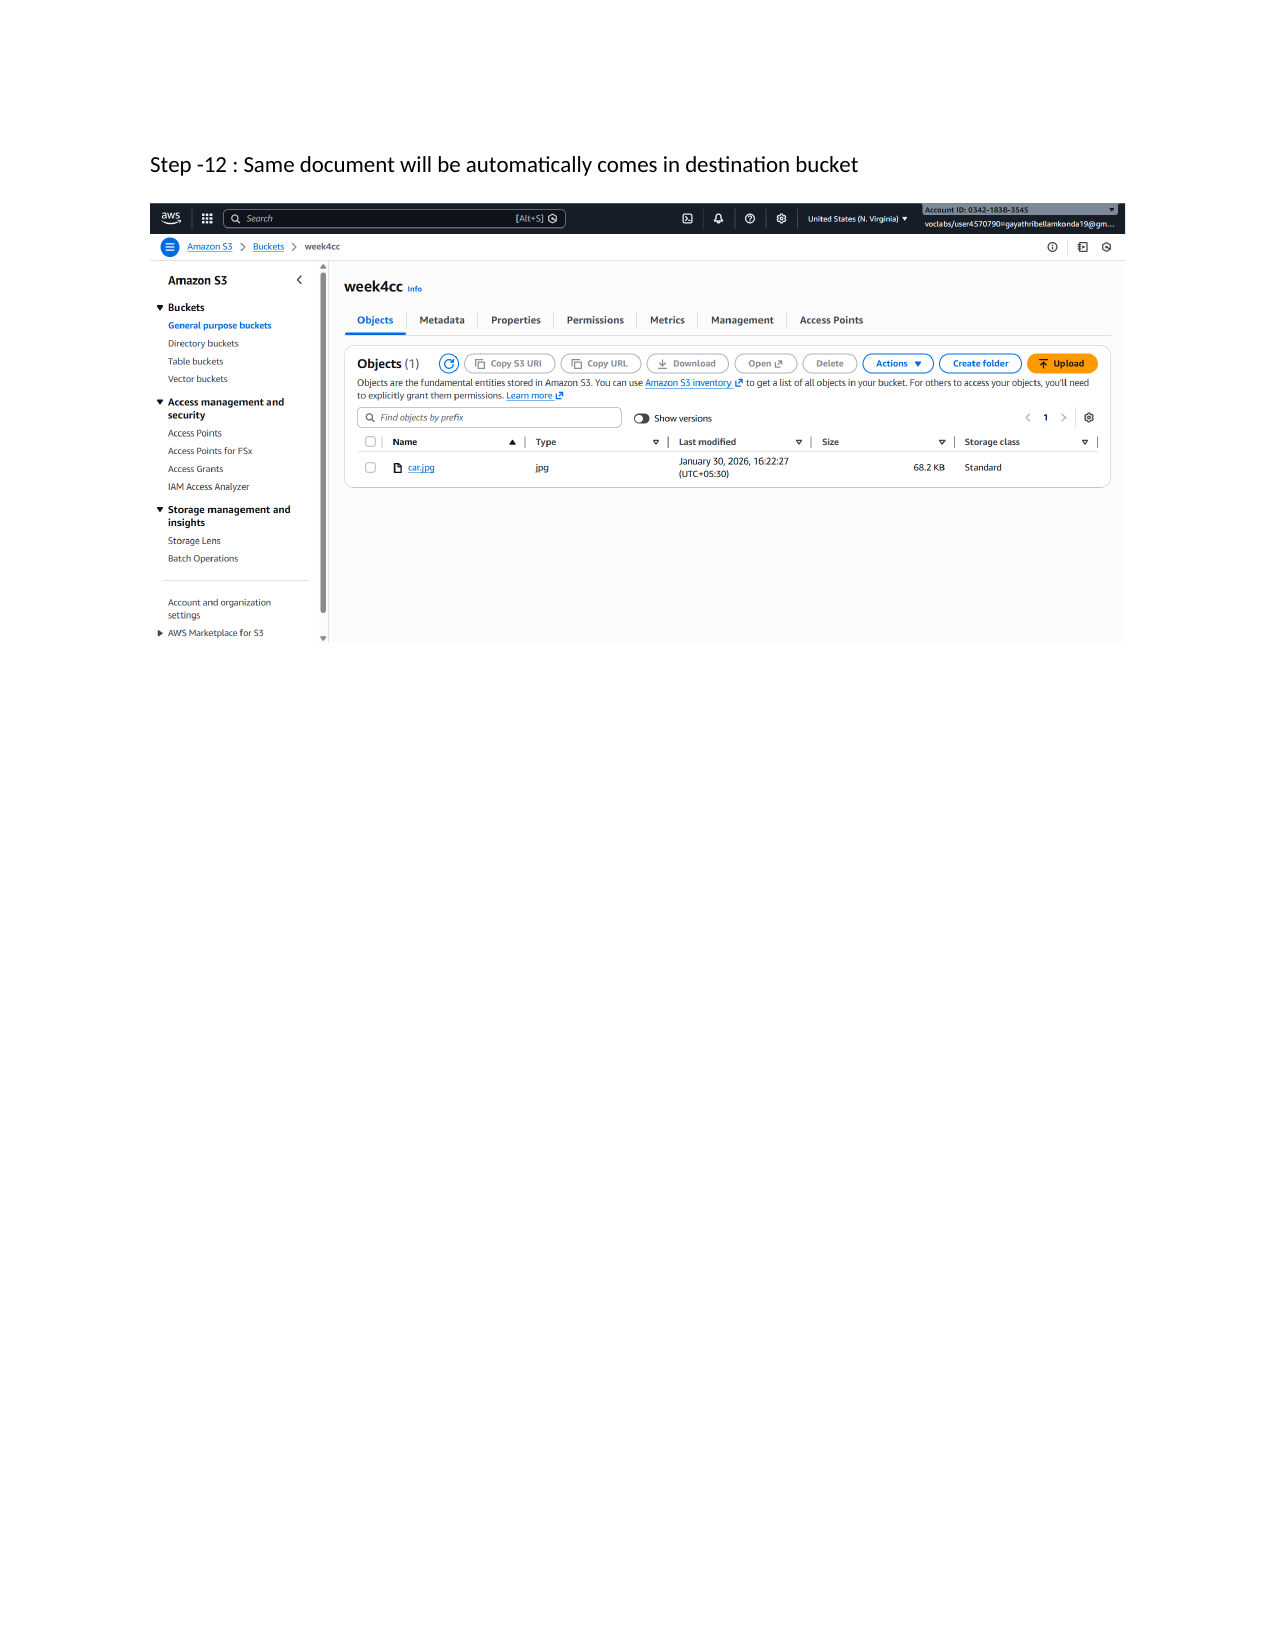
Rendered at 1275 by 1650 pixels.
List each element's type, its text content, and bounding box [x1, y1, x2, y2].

text Step -12 : Same document will be automatically comes in destination bucket [150, 150, 1125, 178]
picture [150, 203, 1125, 643]
